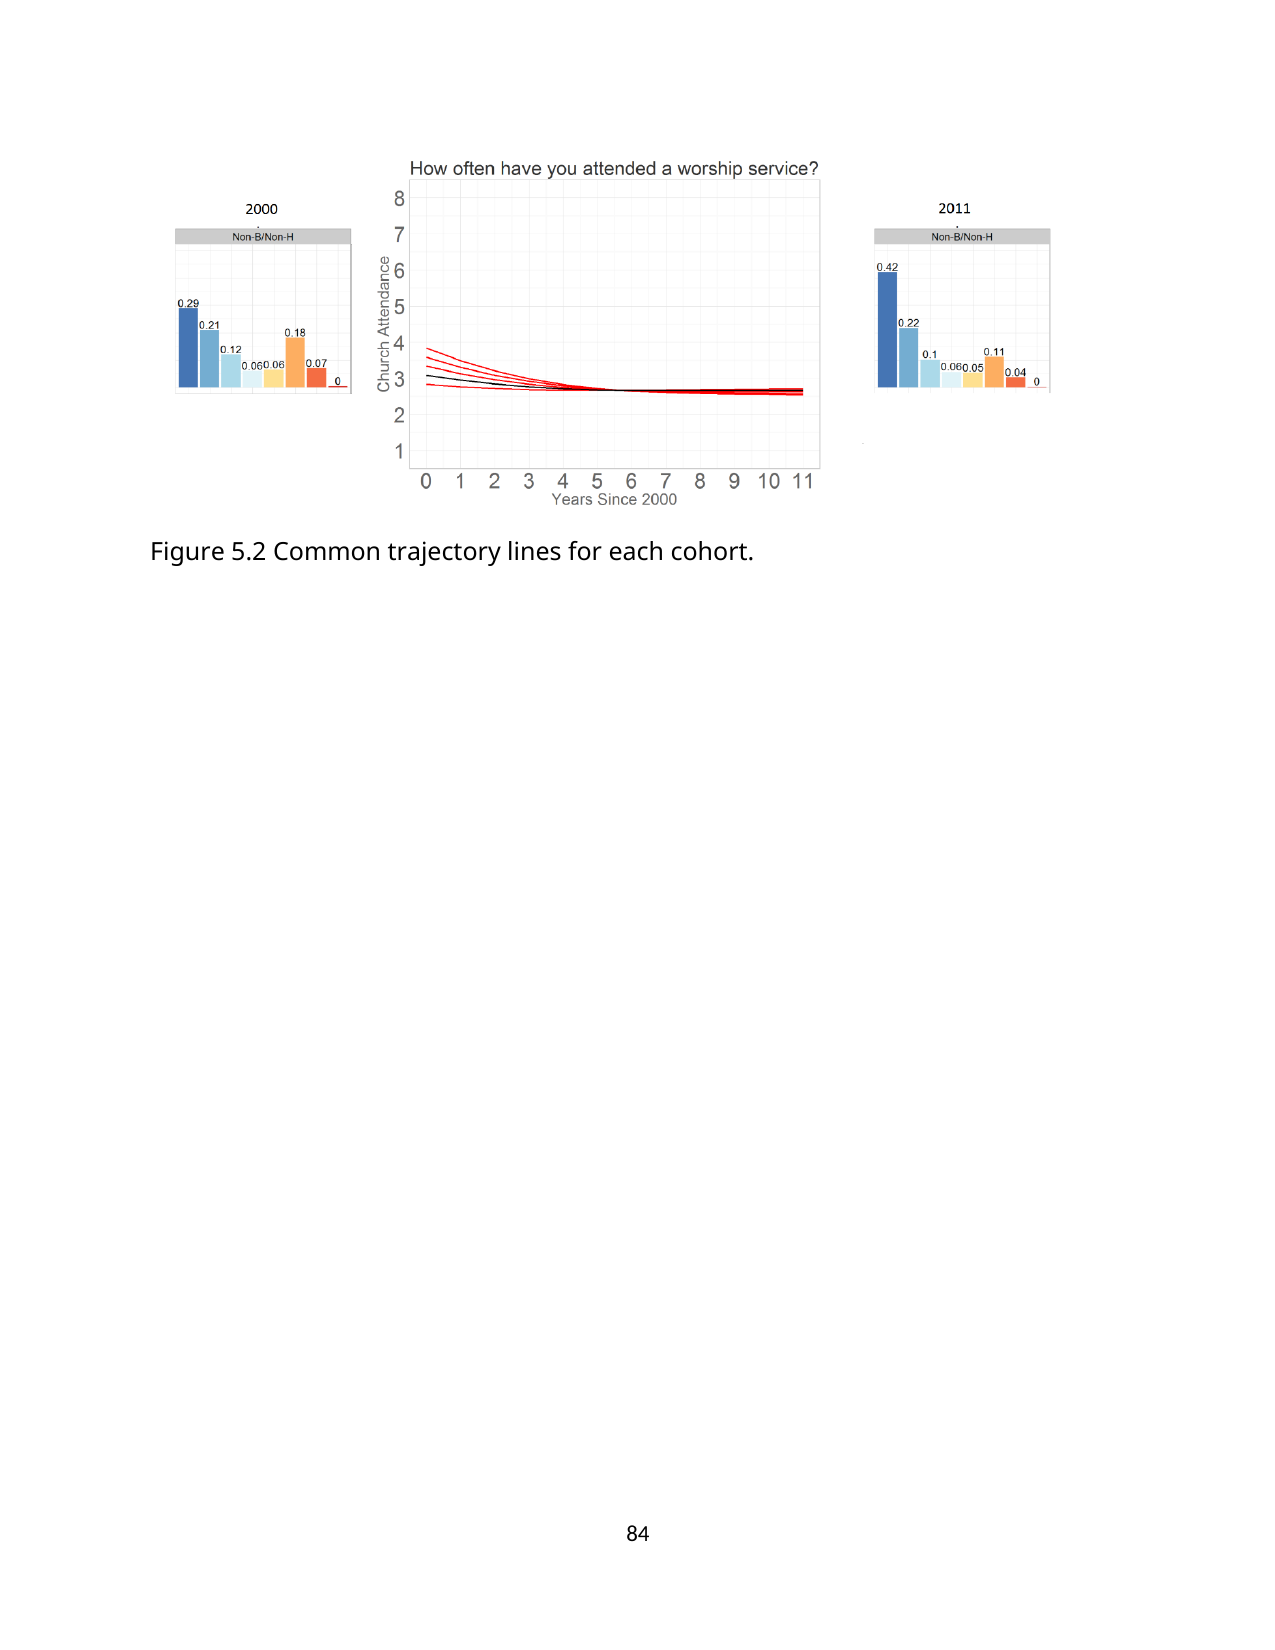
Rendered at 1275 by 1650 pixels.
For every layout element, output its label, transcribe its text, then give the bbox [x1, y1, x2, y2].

picture [150, 150, 1081, 515]
text Figure 5.2 Common trajectory lines for each cohort. [150, 533, 1125, 567]
